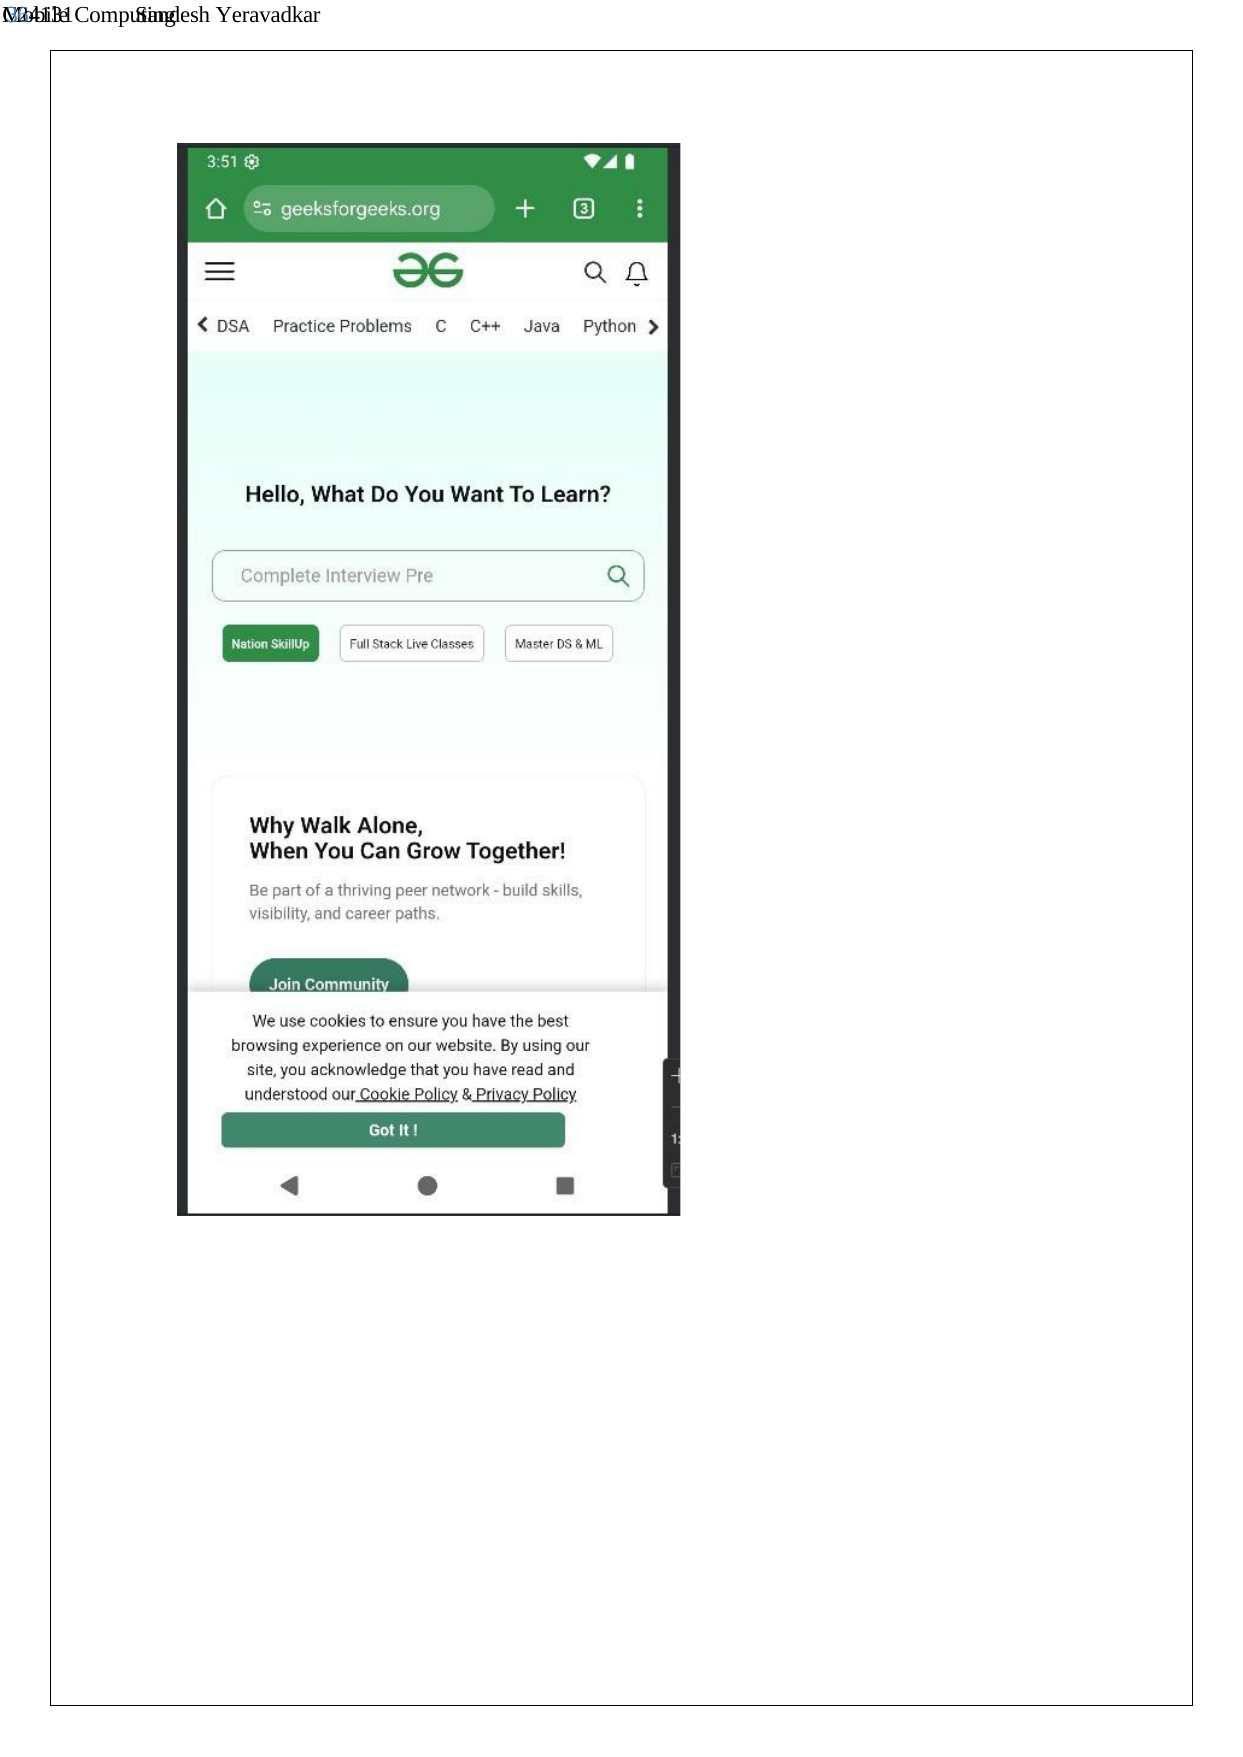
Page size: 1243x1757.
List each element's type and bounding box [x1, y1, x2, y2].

picture [177, 143, 681, 1216]
